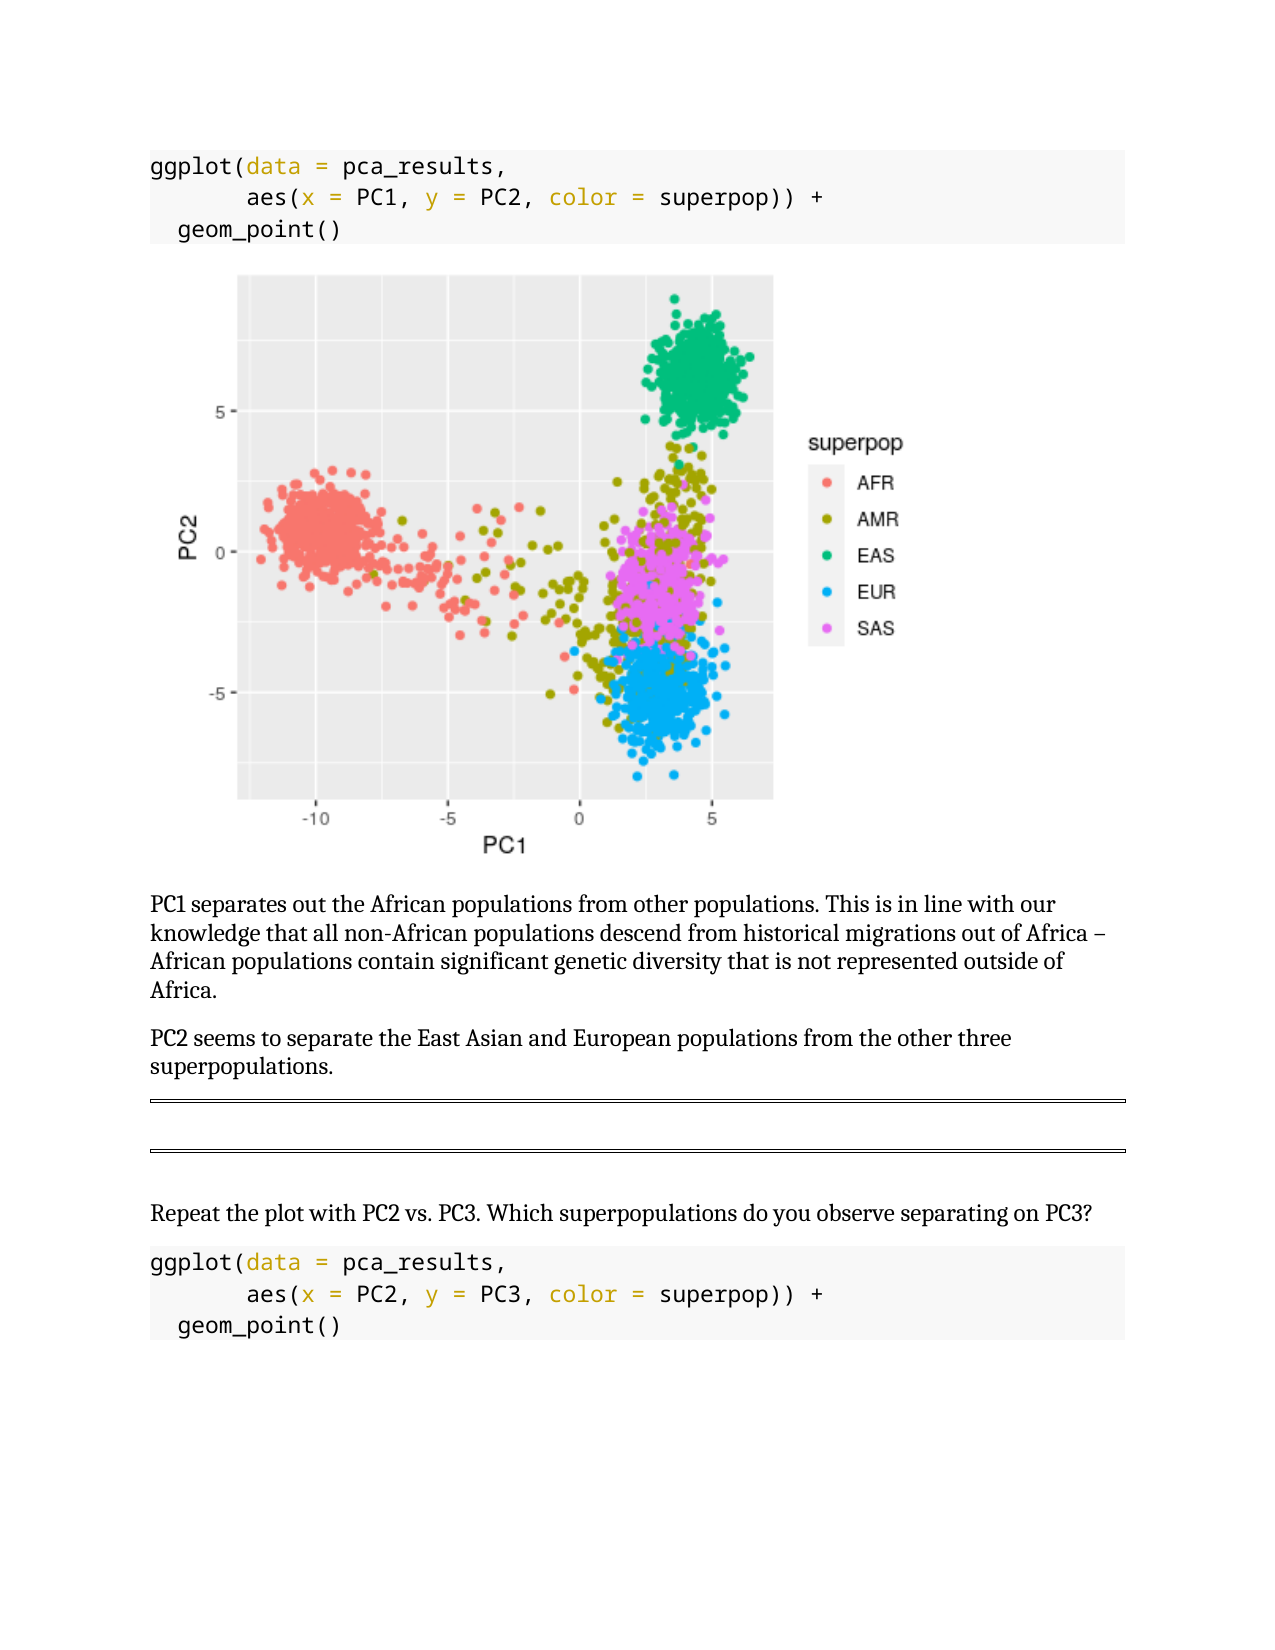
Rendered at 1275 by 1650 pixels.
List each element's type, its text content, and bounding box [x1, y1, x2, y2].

text ggplot(data = pca_results, aes(x = PC2, y = PC3, color = superpop)) + geom_point() [342, 1246, 1125, 1340]
text ggplot(data = pca_results, aes(x = PC1, y = PC2, color = superpop)) + geom_point() [150, 150, 1125, 244]
text PC2 seems to separate the East Asian and European populations from the other three superpopulations. [150, 1023, 1125, 1081]
text Repeat the plot with PC2 vs. PC3. Which superpopulations do you observe separating on PC3? [150, 1199, 1125, 1228]
text PC1 separates out the African populations from other populations. This is in line with our knowledge that all non-African populations descend from historical migrations out of Africa – African populations contain significant genetic diversity that is not represented outside of Africa. [150, 890, 1125, 1005]
picture [168, 264, 927, 871]
